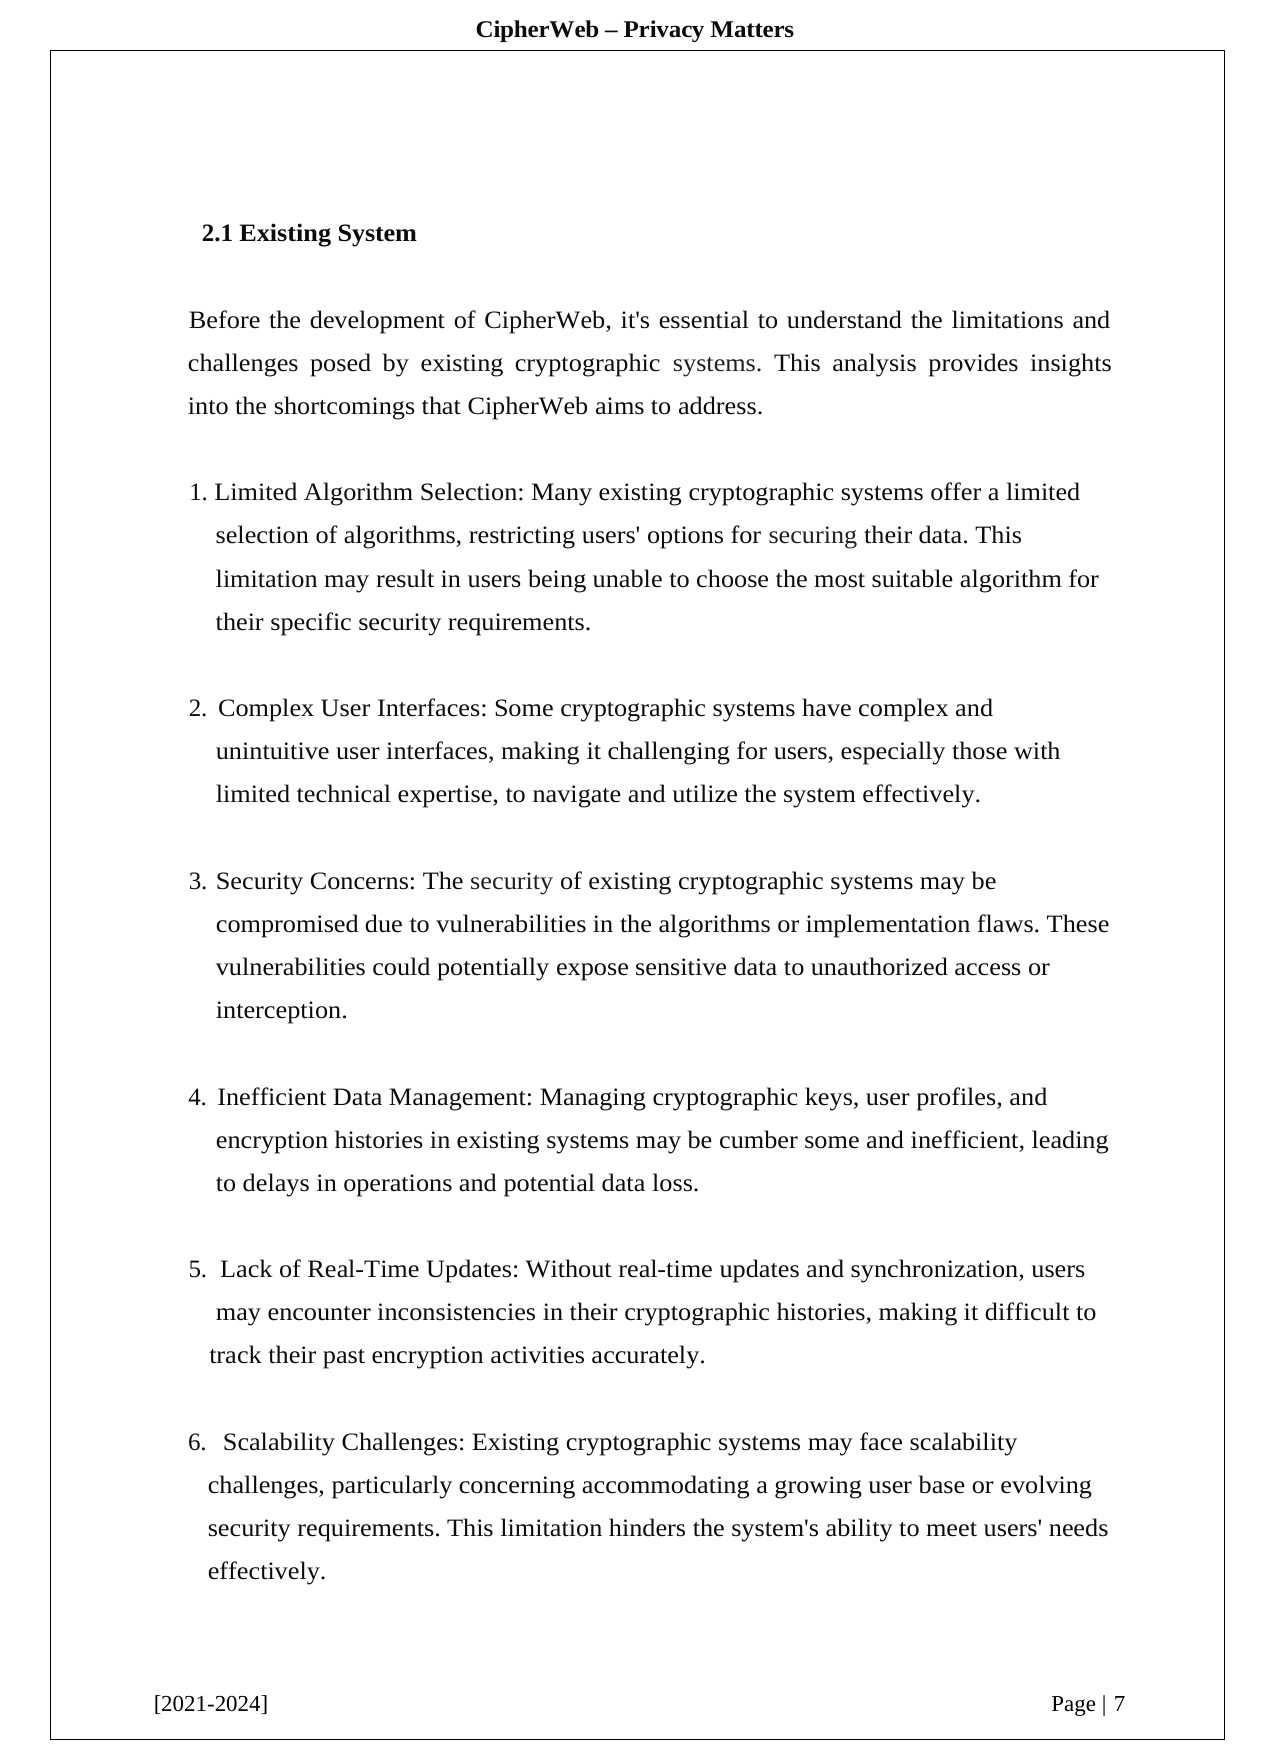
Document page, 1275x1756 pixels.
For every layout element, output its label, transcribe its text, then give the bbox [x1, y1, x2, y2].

list Scalability Challenges: Existing cryptographic systems may face scalability [188, 1427, 1110, 1456]
text track their past encryption activities accurately. [150, 1341, 1112, 1369]
list Limited Algorithm Selection: Many existing cryptographic systems offer a limited [188, 477, 1112, 506]
list Complex User Interfaces: Some cryptographic systems have complex and [188, 693, 1112, 722]
text may encounter inconsistencies in their cryptographic histories, making it difficult to [150, 1297, 1112, 1326]
text interception. [150, 995, 1112, 1024]
list security requirements. This limitation hinders the system's ability to meet users' needs [188, 1513, 1110, 1542]
text limited technical expertise, to navigate and utilize the system effectively. [150, 779, 1112, 808]
text vulnerabilities could potentially expose sensitive data to unauthorized access or [150, 952, 1112, 981]
list challenges, particularly concerning accommodating a growing user base or evolving [188, 1470, 1110, 1499]
list Security Concerns: The security of existing cryptographic systems may be [188, 866, 1112, 894]
text to delays in operations and potential data loss. [150, 1168, 1111, 1197]
text unintuitive user interfaces, making it challenging for users, especially those with [150, 736, 1112, 765]
list Inefficient Data Management: Managing cryptographic keys, user profiles, and [188, 1082, 1111, 1110]
list selection of algorithms, restricting users' options for securing their data. This [189, 521, 1112, 549]
text compromised due to vulnerabilities in the algorithms or implementation flaws. These [150, 909, 1112, 938]
list their specific security requirements. [189, 607, 1112, 636]
list Lack of Real-Time Updates: Without real-time updates and synchronization, users [188, 1254, 1112, 1283]
list effectively. [188, 1556, 1110, 1585]
subtitle Existing System [202, 218, 1125, 247]
list limitation may result in users being unable to choose the most suitable algorithm for [189, 564, 1112, 592]
text Before the development of CipherWeb, it's essential to understand the limitations and challenges posed by existing cryptographic systems. This analysis provides insights into the shortcomings that CipherWeb aims to address. [188, 305, 1112, 420]
text encryption histories in existing systems may be cumber some and inefficient, leading [150, 1125, 1111, 1153]
